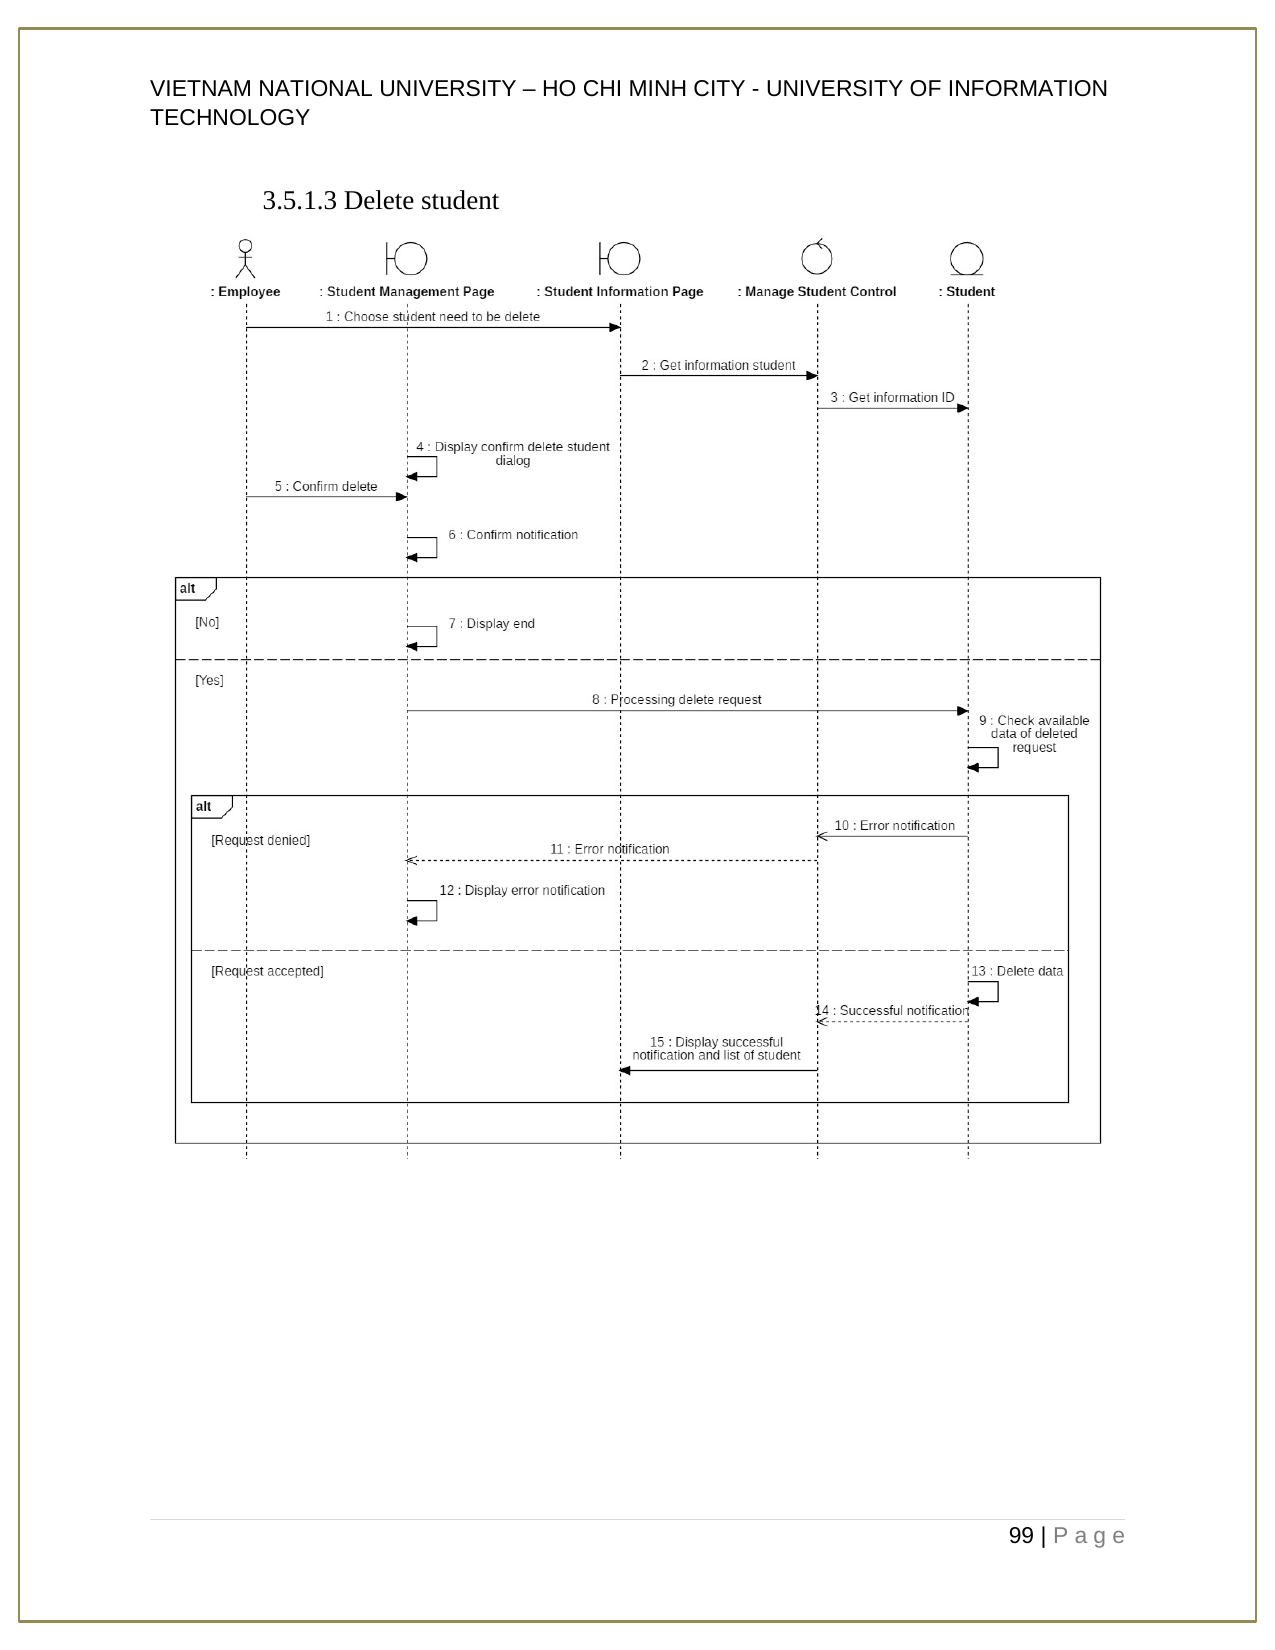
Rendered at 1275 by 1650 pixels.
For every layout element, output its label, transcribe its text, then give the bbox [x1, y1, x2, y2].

subtitle 3.5.1.3 Delete student [150, 184, 1125, 215]
picture [157, 228, 1118, 1159]
